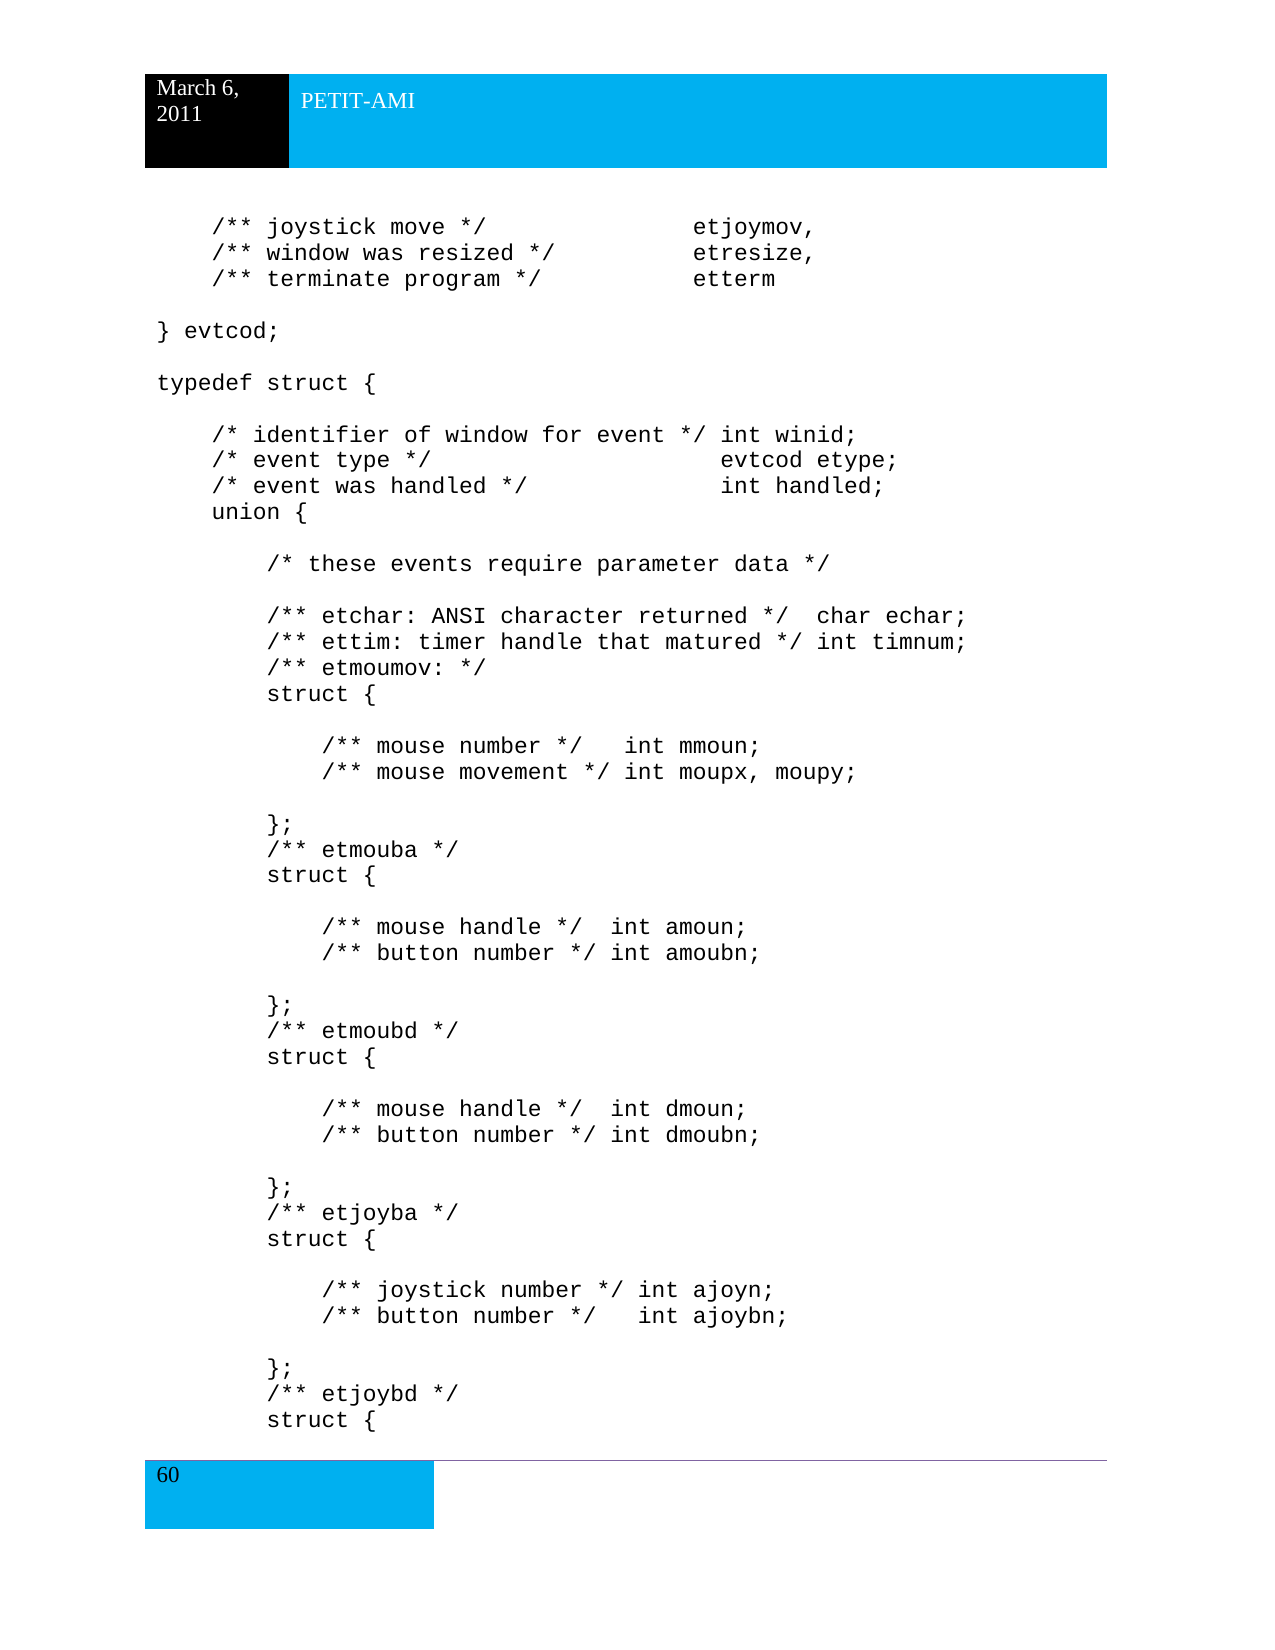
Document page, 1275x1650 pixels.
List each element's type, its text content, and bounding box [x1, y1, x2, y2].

text struct { [156, 1408, 1118, 1434]
text /** button number */ int amoubn; [156, 942, 1118, 968]
text /** etchar: ANSI character returned */ char echar; [156, 604, 1118, 630]
text /** joystick move */ etjoymov, [156, 215, 1118, 241]
text /** terminate program */ etterm [156, 267, 1118, 293]
text /** etmoubd */ [156, 1019, 1118, 1045]
text struct { [156, 682, 1118, 708]
text /** joystick number */ int ajoyn; [156, 1279, 1118, 1305]
text /** etmoumov: */ [156, 656, 1118, 682]
text /** window was resized */ etresize, [156, 241, 1118, 267]
text /** etjoybd */ [156, 1383, 1118, 1408]
text struct { [156, 1227, 1118, 1253]
text /** mouse handle */ int dmoun; [156, 1097, 1118, 1123]
text /** etmouba */ [156, 838, 1118, 864]
text /** ettim: timer handle that matured */ int timnum; [156, 630, 1118, 656]
text }; [156, 1175, 1118, 1201]
text /* event was handled */ int handled; [156, 475, 1118, 501]
text /** button number */ int ajoybn; [156, 1305, 1118, 1331]
text } evtcod; [156, 319, 1118, 345]
text /** mouse number */ int mmoun; [156, 734, 1118, 760]
text /* identifier of window for event */ int winid; [156, 423, 1118, 449]
text /** button number */ int dmoubn; [156, 1123, 1118, 1149]
text /* event type */ evtcod etype; [156, 449, 1118, 475]
text }; [156, 812, 1118, 838]
text }; [156, 993, 1118, 1019]
text typedef struct { [156, 371, 1118, 397]
text }; [156, 1357, 1118, 1383]
text /** mouse movement */ int moupx, moupy; [156, 760, 1118, 786]
text union { [156, 501, 1118, 527]
text /** etjoyba */ [156, 1201, 1118, 1227]
text struct { [156, 864, 1118, 890]
text /** mouse handle */ int amoun; [156, 916, 1118, 942]
text /* these events require parameter data */ [156, 553, 1118, 578]
text struct { [156, 1045, 1118, 1071]
